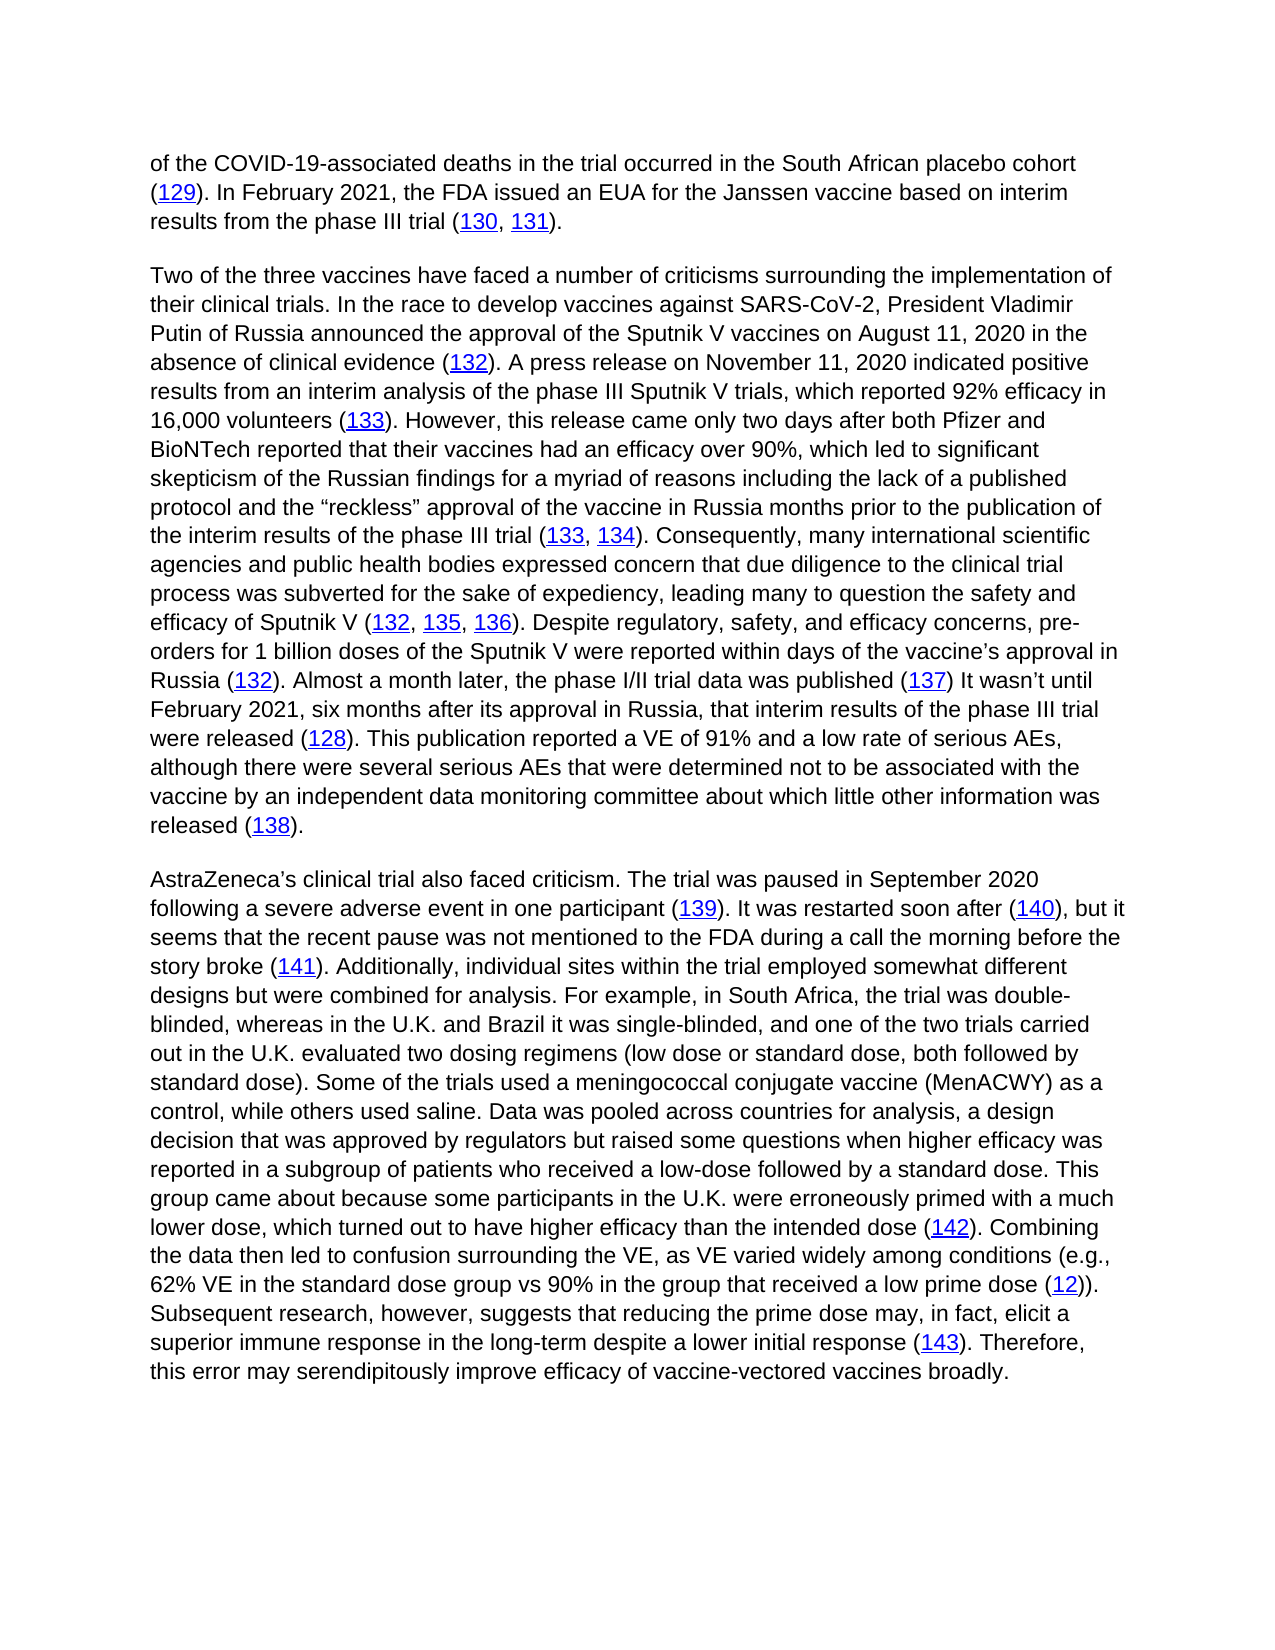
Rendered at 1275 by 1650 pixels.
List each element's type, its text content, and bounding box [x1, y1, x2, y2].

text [150, 150, 1125, 234]
text Two of the three vaccines have faced a number of criticisms surrounding the implementation of their clinical trials. In the race to develop vaccines against SARS-CoV-2, President Vladimir Putin of Russia announced the approval of the Sputnik V vaccines on August 11, 2020 in the absence of clinical evidence (132). A press release on November 11, 2020 indicated positive results from an interim analysis of the phase III Sputnik V trials, which reported 92% efficacy in 16,000 volunteers (133). However, this release came only two days after both Pfizer and BioNTech reported that their vaccines had an efficacy over 90%, which led to significant skepticism of the Russian findings for a myriad of reasons including the lack of a published protocol and the “reckless” approval of the vaccine in Russia months prior to the publication of the interim results of the phase III trial (133, 134). Consequently, many international scientific agencies and public health bodies expressed concern that due diligence to the clinical trial process was subverted for the sake of expediency, leading many to question the safety and efficacy of Sputnik V (132, 135, 136). Despite regulatory, safety, and efficacy concerns, pre-orders for 1 billion doses of the Sputnik V were reported within days of the vaccine’s approval in Russia (132). Almost a month later, the phase I/II trial data was published (137) It wasn’t until February 2021, six months after its approval in Russia, that interim results of the phase III trial were released (128). This publication reported a VE of 91% and a low rate of serious AEs, although there were several serious AEs that were determined not to be associated with the vaccine by an independent data monitoring committee about which little other information was released (138). [150, 262, 1125, 838]
text AstraZeneca’s clinical trial also faced criticism. The trial was paused in September 2020 following a severe adverse event in one participant (139). It was restarted soon after (140), but it seems that the recent pause was not mentioned to the FDA during a call the morning before the story broke (141). Additionally, individual sites within the trial employed somewhat different designs but were combined for analysis. For example, in South Africa, the trial was double-blinded, whereas in the U.K. and Brazil it was single-blinded, and one of the two trials carried out in the U.K. evaluated two dosing regimens (low dose or standard dose, both followed by standard dose). Some of the trials used a meningococcal conjugate vaccine (MenACWY) as a control, while others used saline. Data was pooled across countries for analysis, a design decision that was approved by regulators but raised some questions when higher efficacy was reported in a subgroup of patients who received a low-dose followed by a standard dose. This group came about because some participants in the U.K. were erroneously primed with a much lower dose, which turned out to have higher efficacy than the intended dose (142). Combining the data then led to confusion surrounding the VE, as VE varied widely among conditions (e.g., 62% VE in the standard dose group vs 90% in the group that received a low prime dose (12)). Subsequent research, however, suggests that reducing the prime dose may, in fact, elicit a superior immune response in the long-term despite a lower initial response (143). Therefore, this error may serendipitously improve efficacy of vaccine-vectored vaccines broadly. [150, 866, 1125, 1385]
